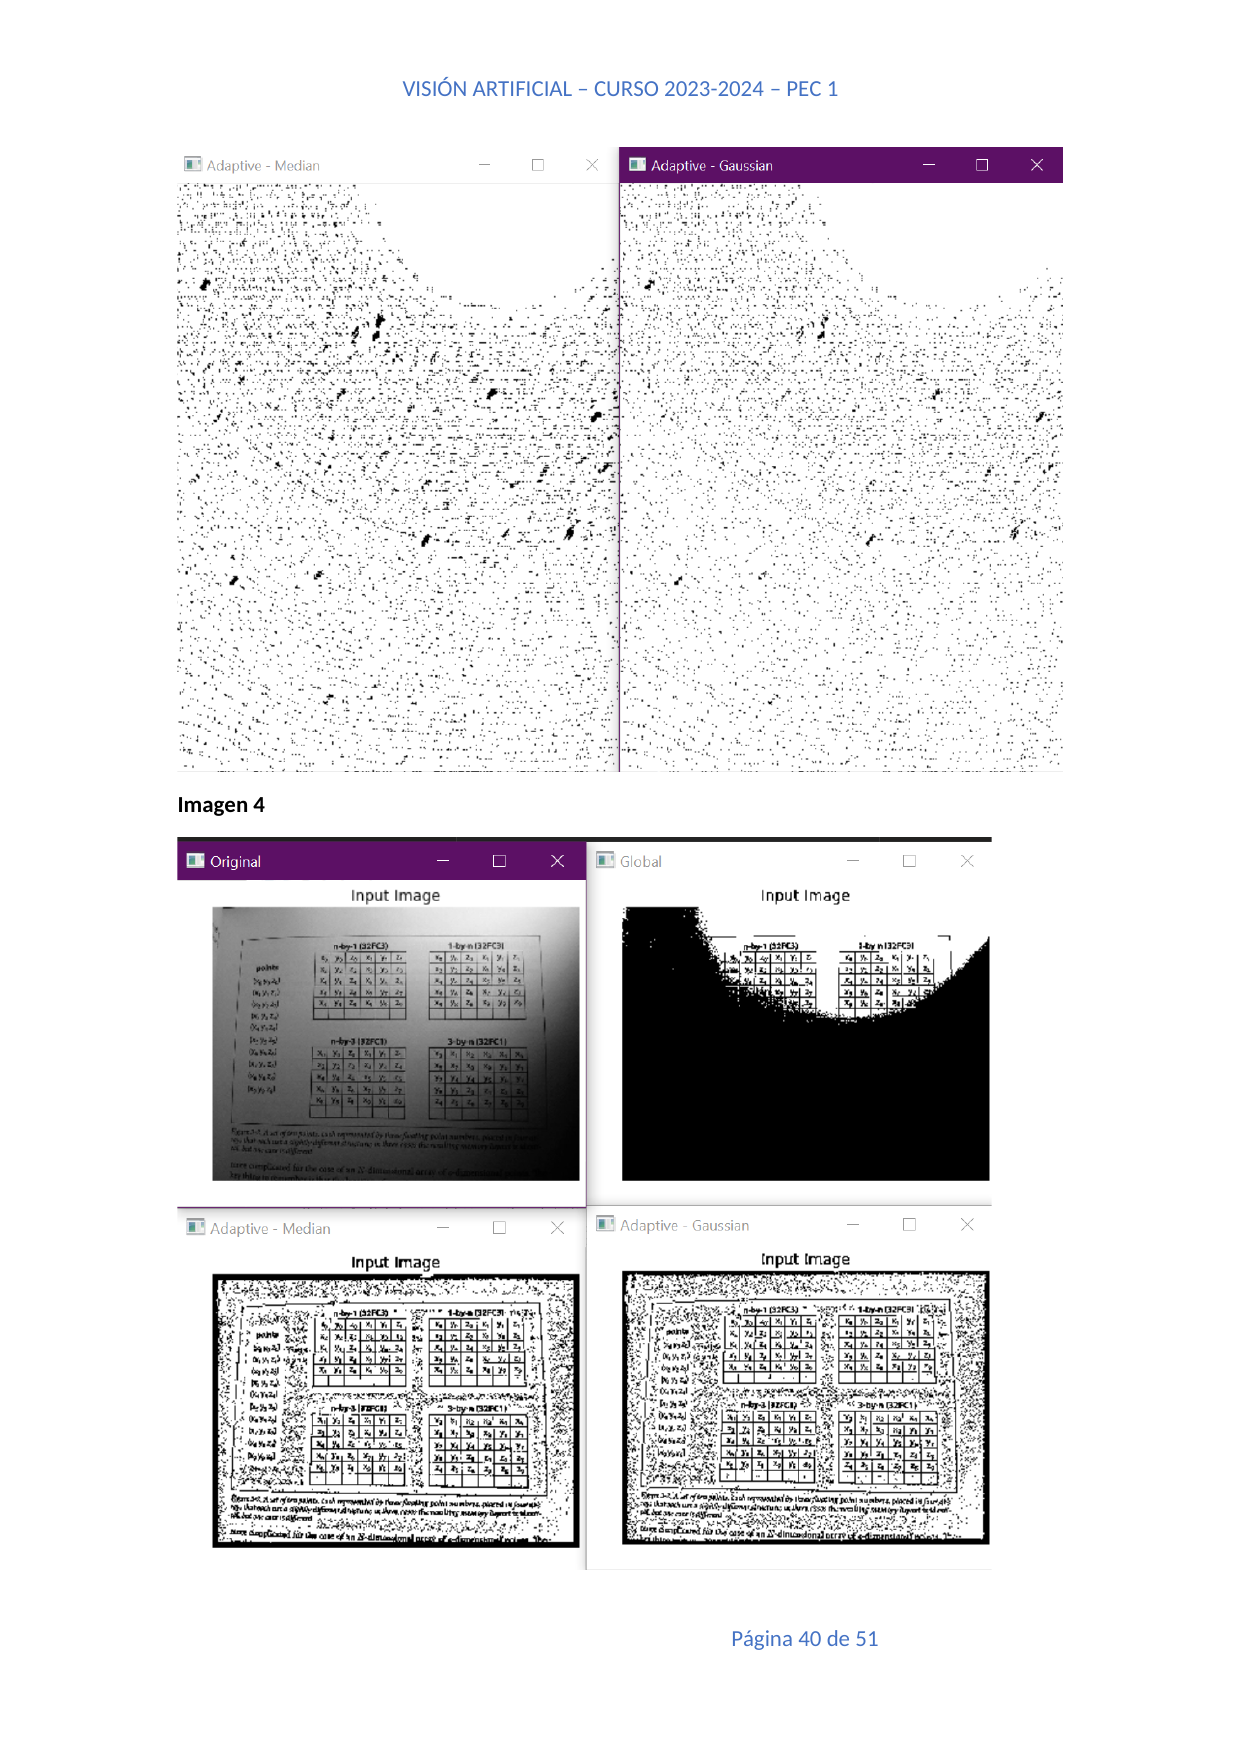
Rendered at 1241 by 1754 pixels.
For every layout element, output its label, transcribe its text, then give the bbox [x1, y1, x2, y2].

picture [177, 837, 992, 1570]
picture [177, 147, 1063, 772]
text Imagen 4 [177, 791, 1063, 819]
